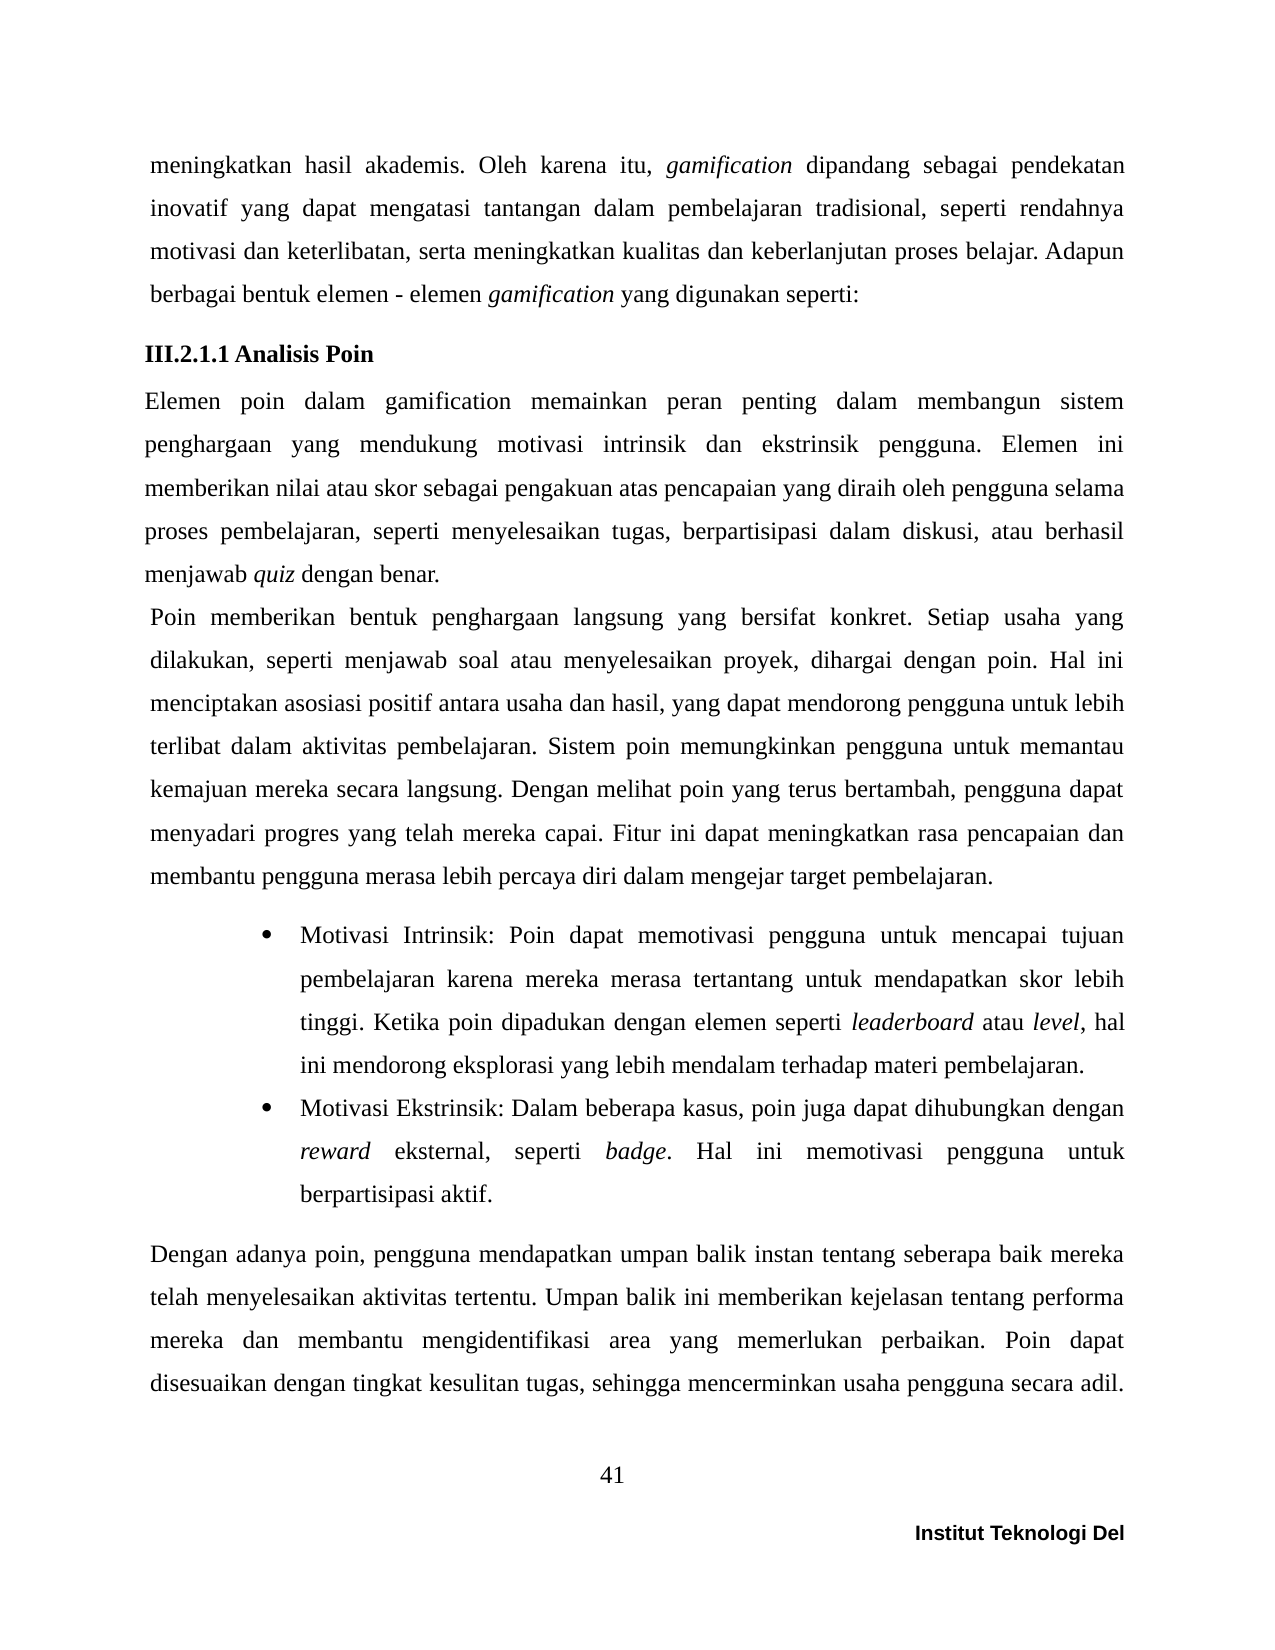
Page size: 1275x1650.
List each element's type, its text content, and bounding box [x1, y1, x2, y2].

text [150, 150, 1125, 308]
list Motivasi Ekstrinsik: Dalam beberapa kasus, poin juga dapat dihubungkan dengan reward eksternal, seperti badge. Hal ini memotivasi pengguna untuk berpartisipasi aktif. [262, 1093, 1125, 1208]
text Poin memberikan bentuk penghargaan langsung yang bersifat konkret. Setiap usaha yang dilakukan, seperti menjawab soal atau menyelesaikan proyek, dihargai dengan poin. Hal ini menciptakan asosiasi positif antara usaha dan hasil, yang dapat mendorong pengguna untuk lebih terlibat dalam aktivitas pembelajaran. Sistem poin memungkinkan pengguna untuk memantau kemajuan mereka secara langsung. Dengan melihat poin yang terus bertambah, pengguna dapat menyadari progres yang telah mereka capai. Fitur ini dapat meningkatkan rasa pencapaian dan membantu pengguna merasa lebih percaya diri dalam mengejar target pembelajaran. [150, 602, 1125, 889]
subtitle Analisis Poin [144, 339, 1125, 368]
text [150, 1239, 1125, 1397]
list Motivasi Intrinsik: Poin dapat memotivasi pengguna untuk mencapai tujuan pembelajaran karena mereka merasa tertantang untuk mendapatkan skor lebih tinggi. Ketika poin dipadukan dengan elemen seperti leaderboard atau level, hal ini mendorong eksplorasi yang lebih mendalam terhadap materi pembelajaran. [262, 921, 1125, 1079]
subtitle Elemen poin dalam gamification memainkan peran penting dalam membangun sistem penghargaan yang mendukung motivasi intrinsik dan ekstrinsik pengguna. Elemen ini memberikan nilai atau skor sebagai pengakuan atas pencapaian yang diraih oleh pengguna selama proses pembelajaran, seperti menyelesaikan tugas, berpartisipasi dalam diskusi, atau berhasil menjawab quiz dengan benar. [144, 386, 1125, 588]
